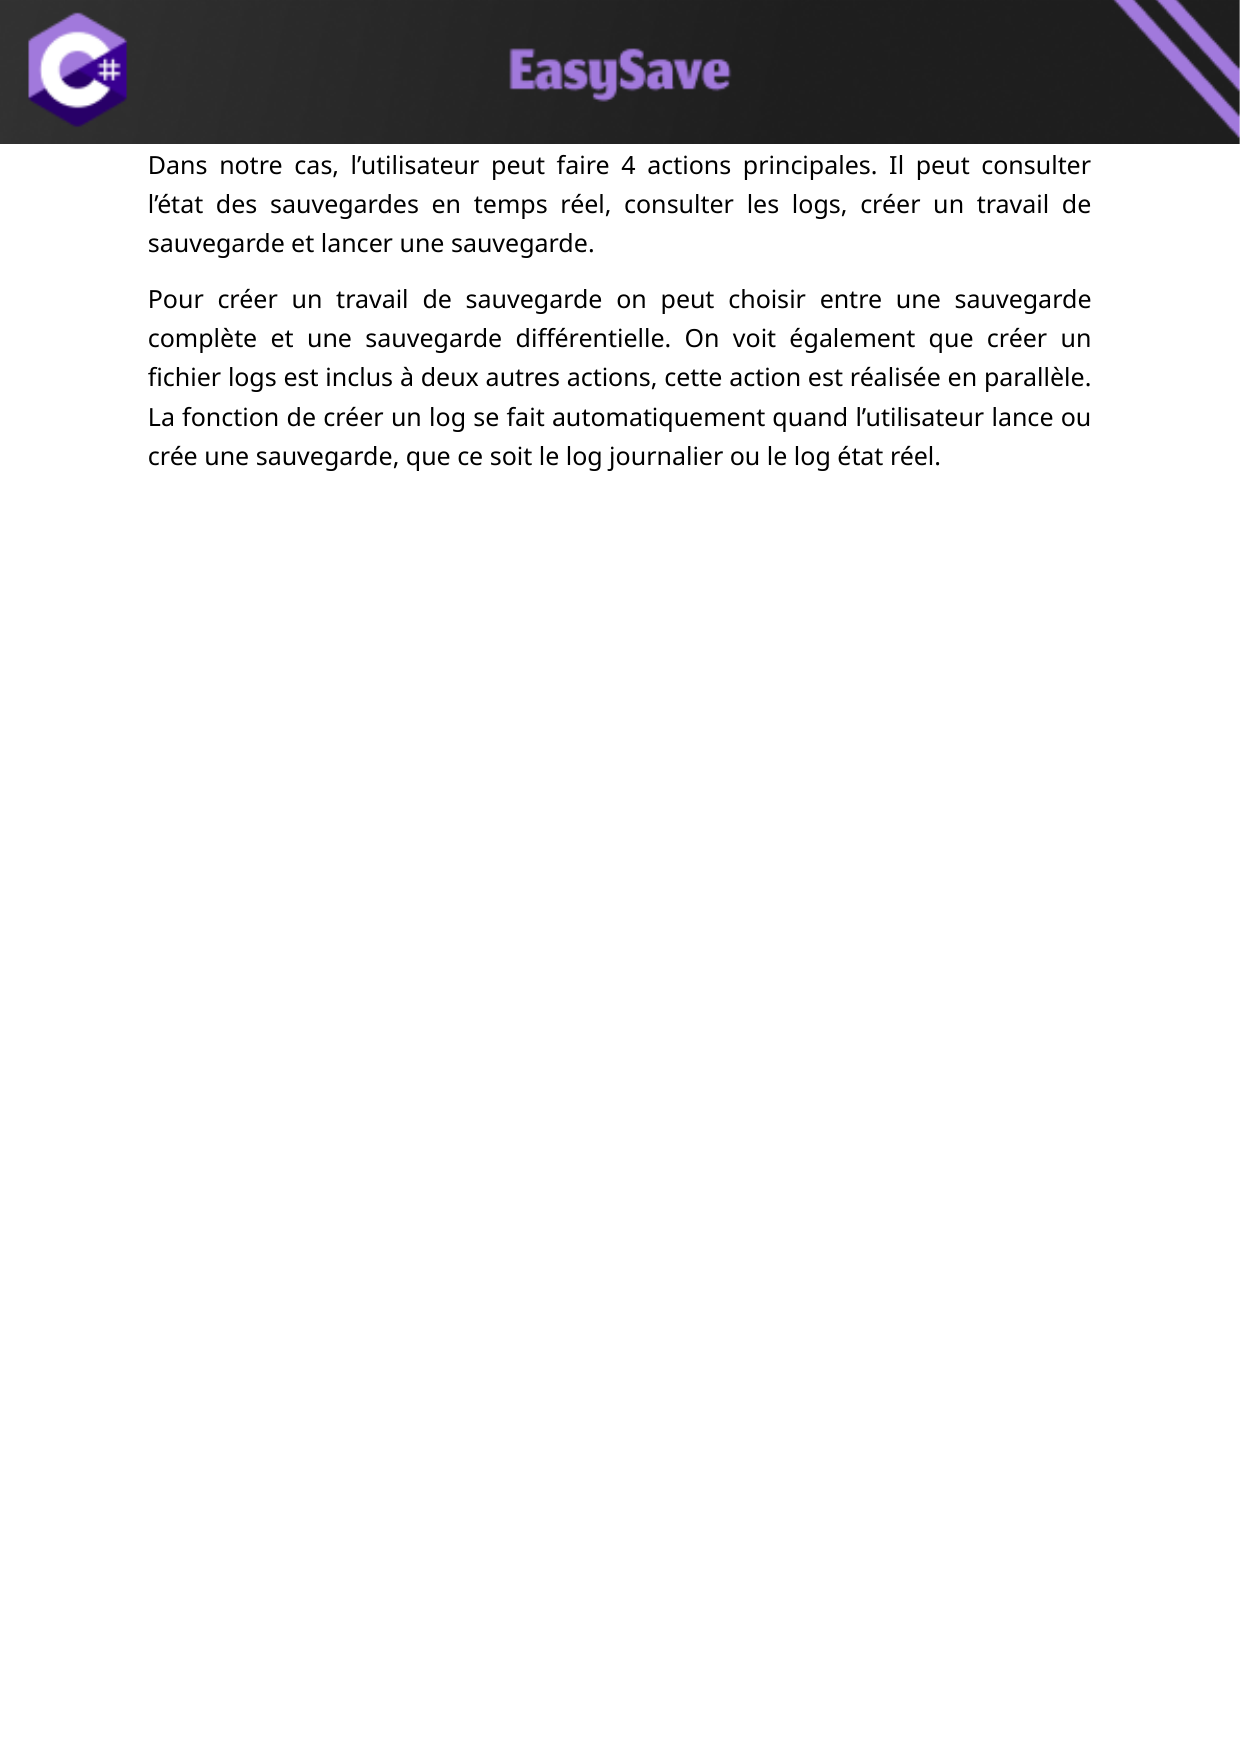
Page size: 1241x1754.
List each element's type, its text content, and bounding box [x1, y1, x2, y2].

text Dans notre cas, l’utilisateur peut faire 4 actions principales. Il peut consulter l’état des sauvegardes en temps réel, consulter les logs, créer un travail de sauvegarde et lancer une sauvegarde. [148, 148, 1093, 260]
text Pour créer un travail de sauvegarde on peut choisir entre une sauvegarde complète et une sauvegarde différentielle. On voit également que créer un fichier logs est inclus à deux autres actions, cette action est réalisée en parallèle. La fonction de créer un log se fait automatiquement quand l’utilisateur lance ou crée une sauvegarde, que ce soit le log journalier ou le log état réel. [148, 282, 1093, 472]
picture [0, 0, 1240, 144]
